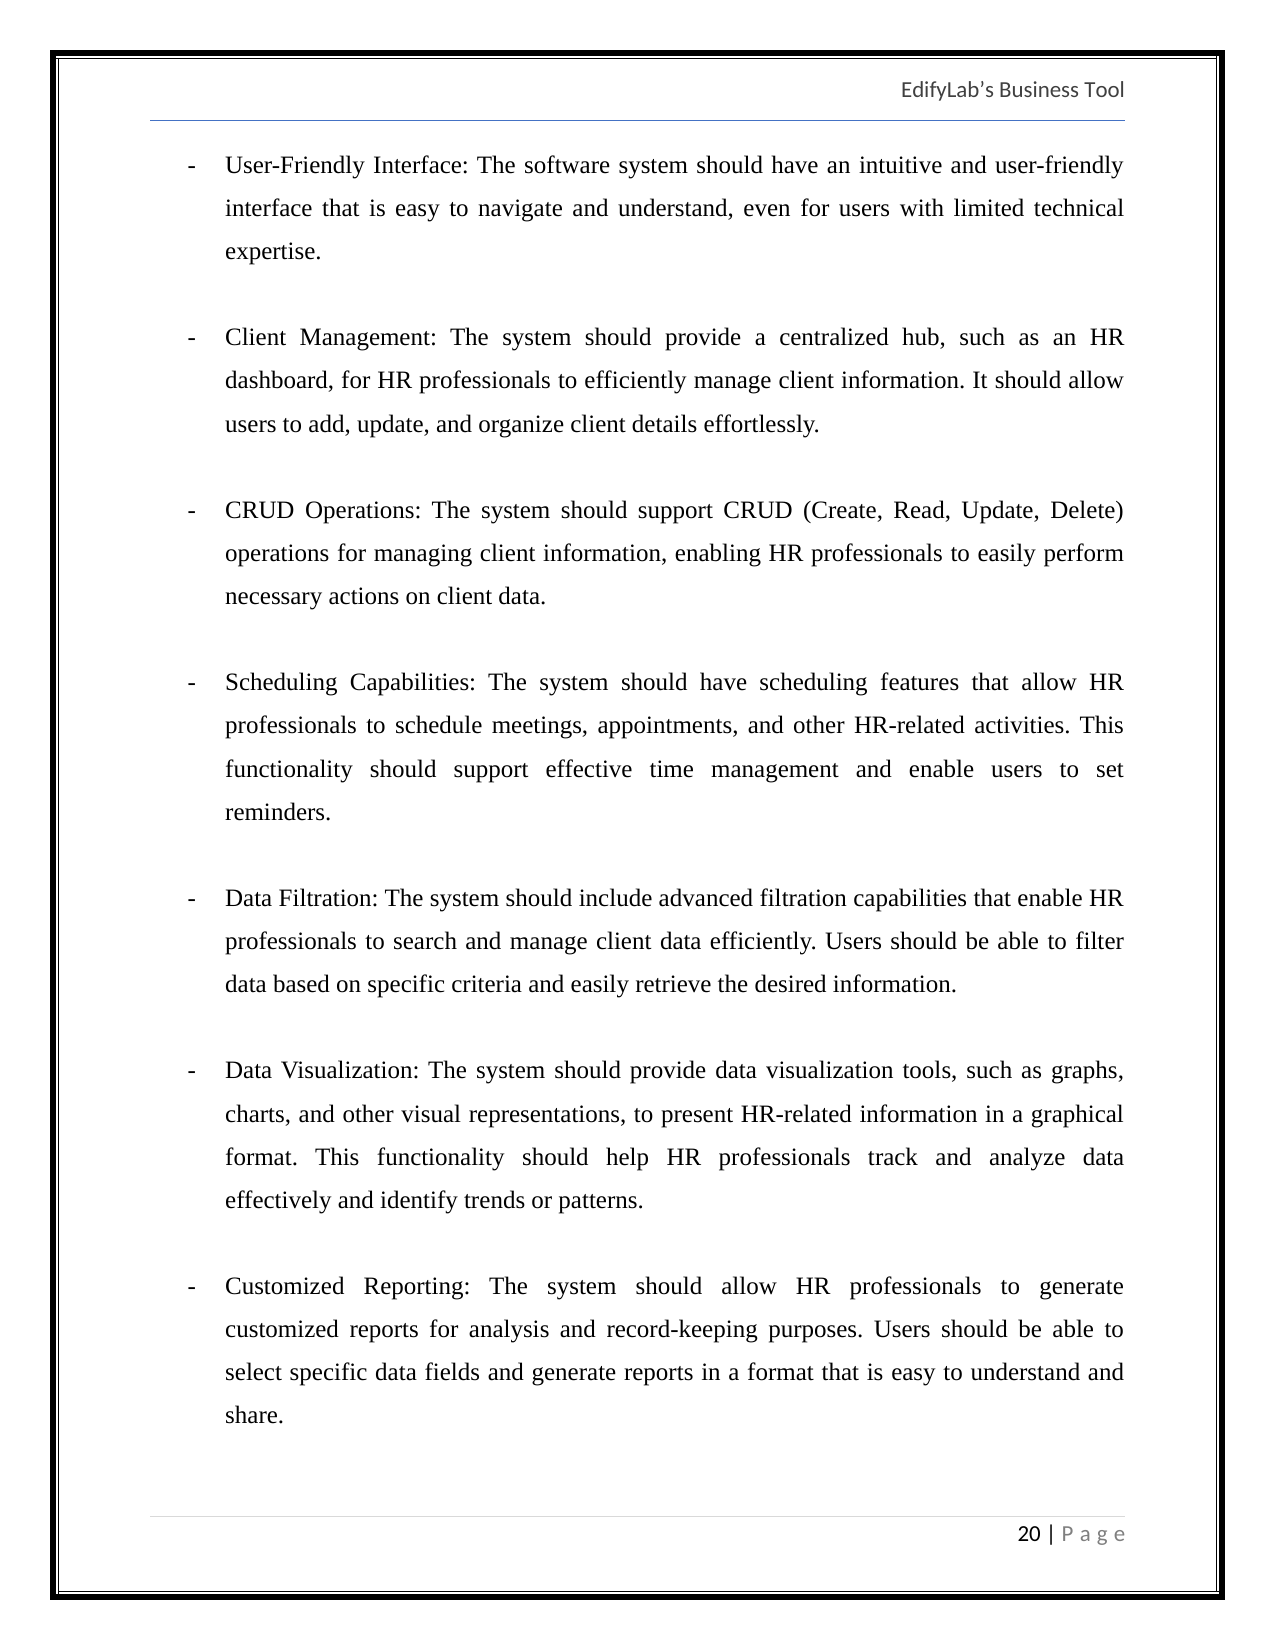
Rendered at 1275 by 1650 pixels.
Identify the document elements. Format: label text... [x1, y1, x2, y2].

list Customized Reporting: The system should allow HR professionals to generate customized reports for analysis and record-keeping purposes. Users should be able to select specific data fields and generate reports in a format that is easy to understand and share. [187, 1271, 1125, 1429]
list Data Visualization: The system should provide data visualization tools, such as graphs, charts, and other visual representations, to present HR-related information in a graphical format. This functionality should help HR professionals track and analyze data effectively and identify trends or patterns. [187, 1056, 1125, 1214]
list CRUD Operations: The system should support CRUD (Create, Read, Update, Delete) operations for managing client information, enabling HR professionals to easily perform necessary actions on client data. [187, 495, 1125, 610]
list Client Management: The system should provide a centralized hub, such as an HR dashboard, for HR professionals to efficiently manage client information. It should allow users to add, update, and organize client details effortlessly. [187, 322, 1125, 437]
list Data Filtration: The system should include advanced filtration capabilities that enable HR professionals to search and manage client data efficiently. Users should be able to filter data based on specific criteria and easily retrieve the desired information. [187, 883, 1125, 998]
list Scheduling Capabilities: The system should have scheduling features that allow HR professionals to schedule meetings, appointments, and other HR-related activities. This functionality should support effective time management and enable users to set reminders. [187, 667, 1125, 826]
list User-Friendly Interface: The software system should have an intuitive and user-friendly interface that is easy to navigate and understand, even for users with limited technical expertise. [187, 150, 1125, 265]
